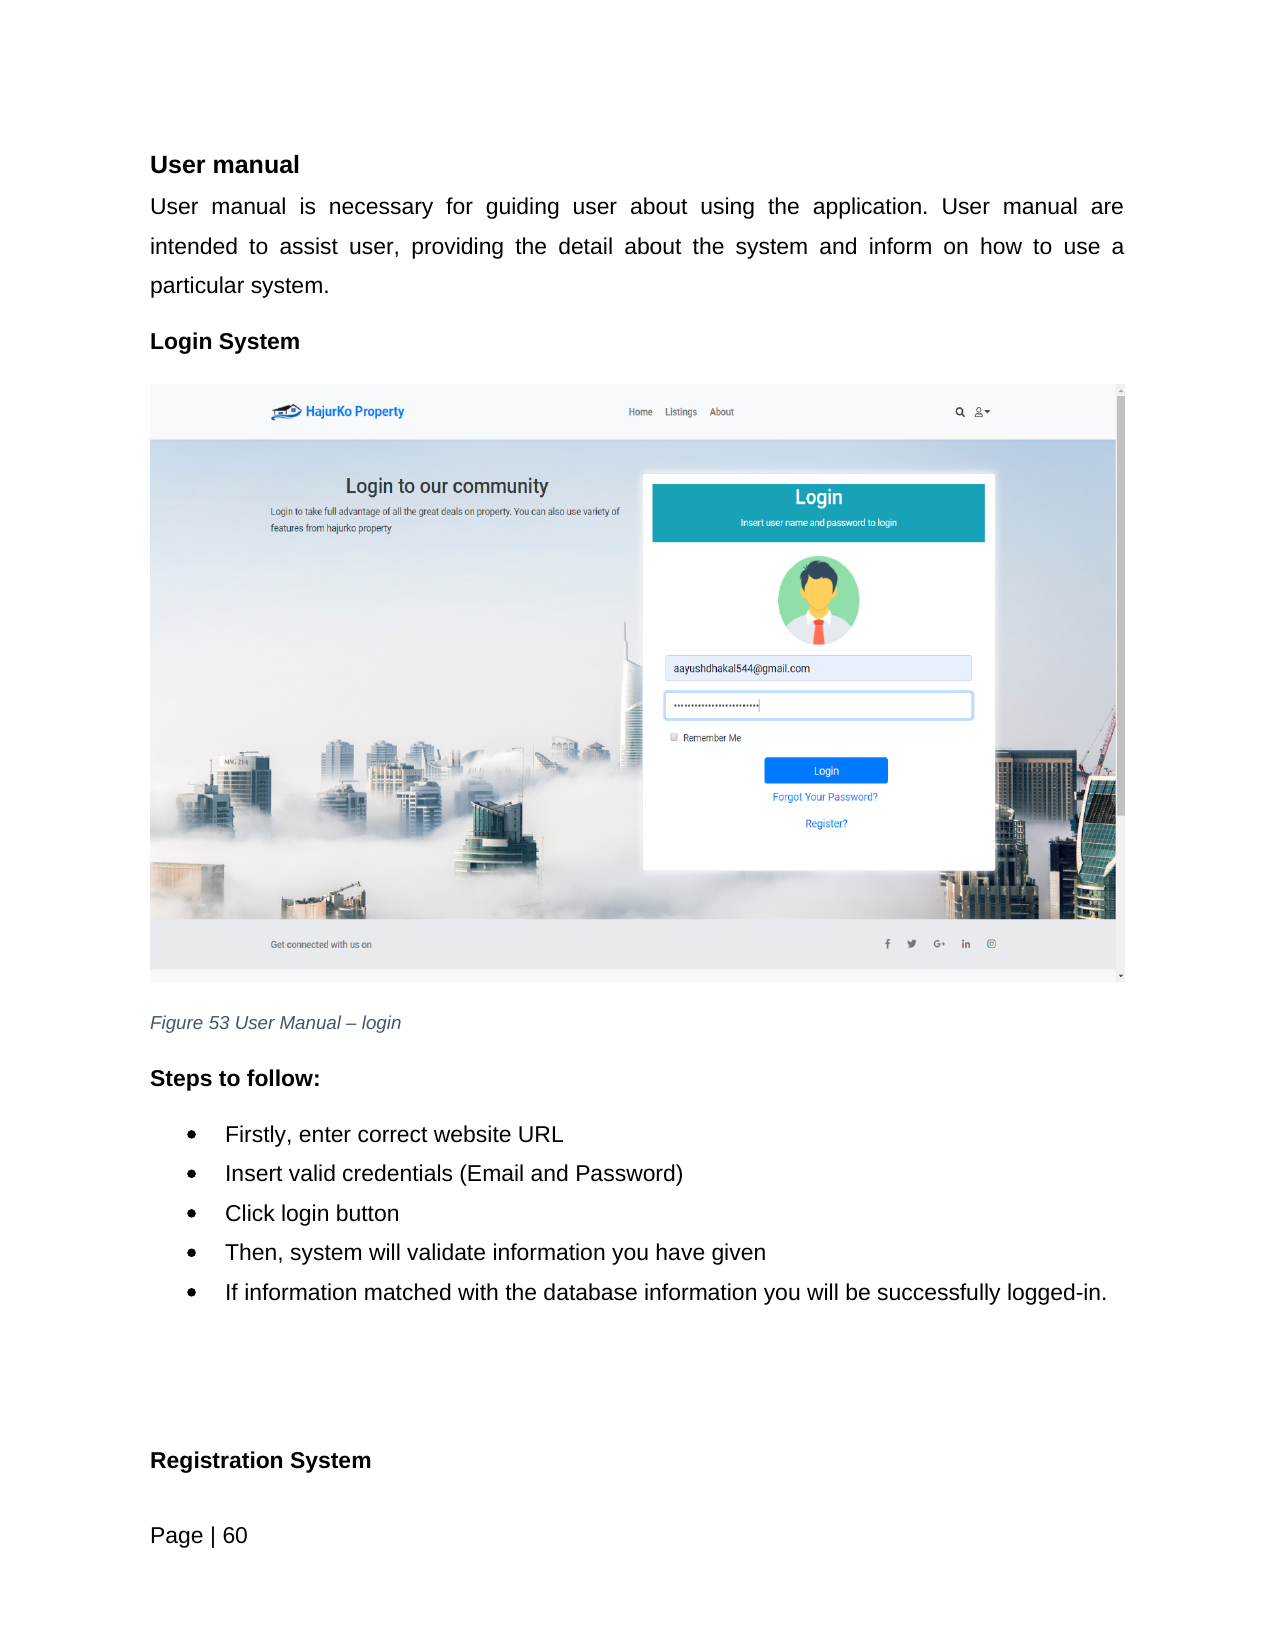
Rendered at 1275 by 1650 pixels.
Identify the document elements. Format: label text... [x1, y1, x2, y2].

subtitle User manual [150, 150, 1125, 179]
text Login System [150, 328, 1125, 354]
list Click login button [187, 1200, 1125, 1226]
text Steps to follow: [150, 1065, 1125, 1091]
list If information matched with the database information you will be successfully logged-in. [187, 1279, 1125, 1305]
picture [150, 384, 1125, 982]
list Then, system will validate information you have given [187, 1239, 1125, 1266]
list Insert valid credentials (Email and Password) [187, 1160, 1125, 1187]
list Firstly, enter correct website URL [187, 1121, 1125, 1147]
text User manual is necessary for guiding user about using the application. User manual are intended to assist user, providing the detail about the system and inform on how to use a particular system. [150, 193, 1125, 298]
text Registration System [150, 1447, 1125, 1474]
